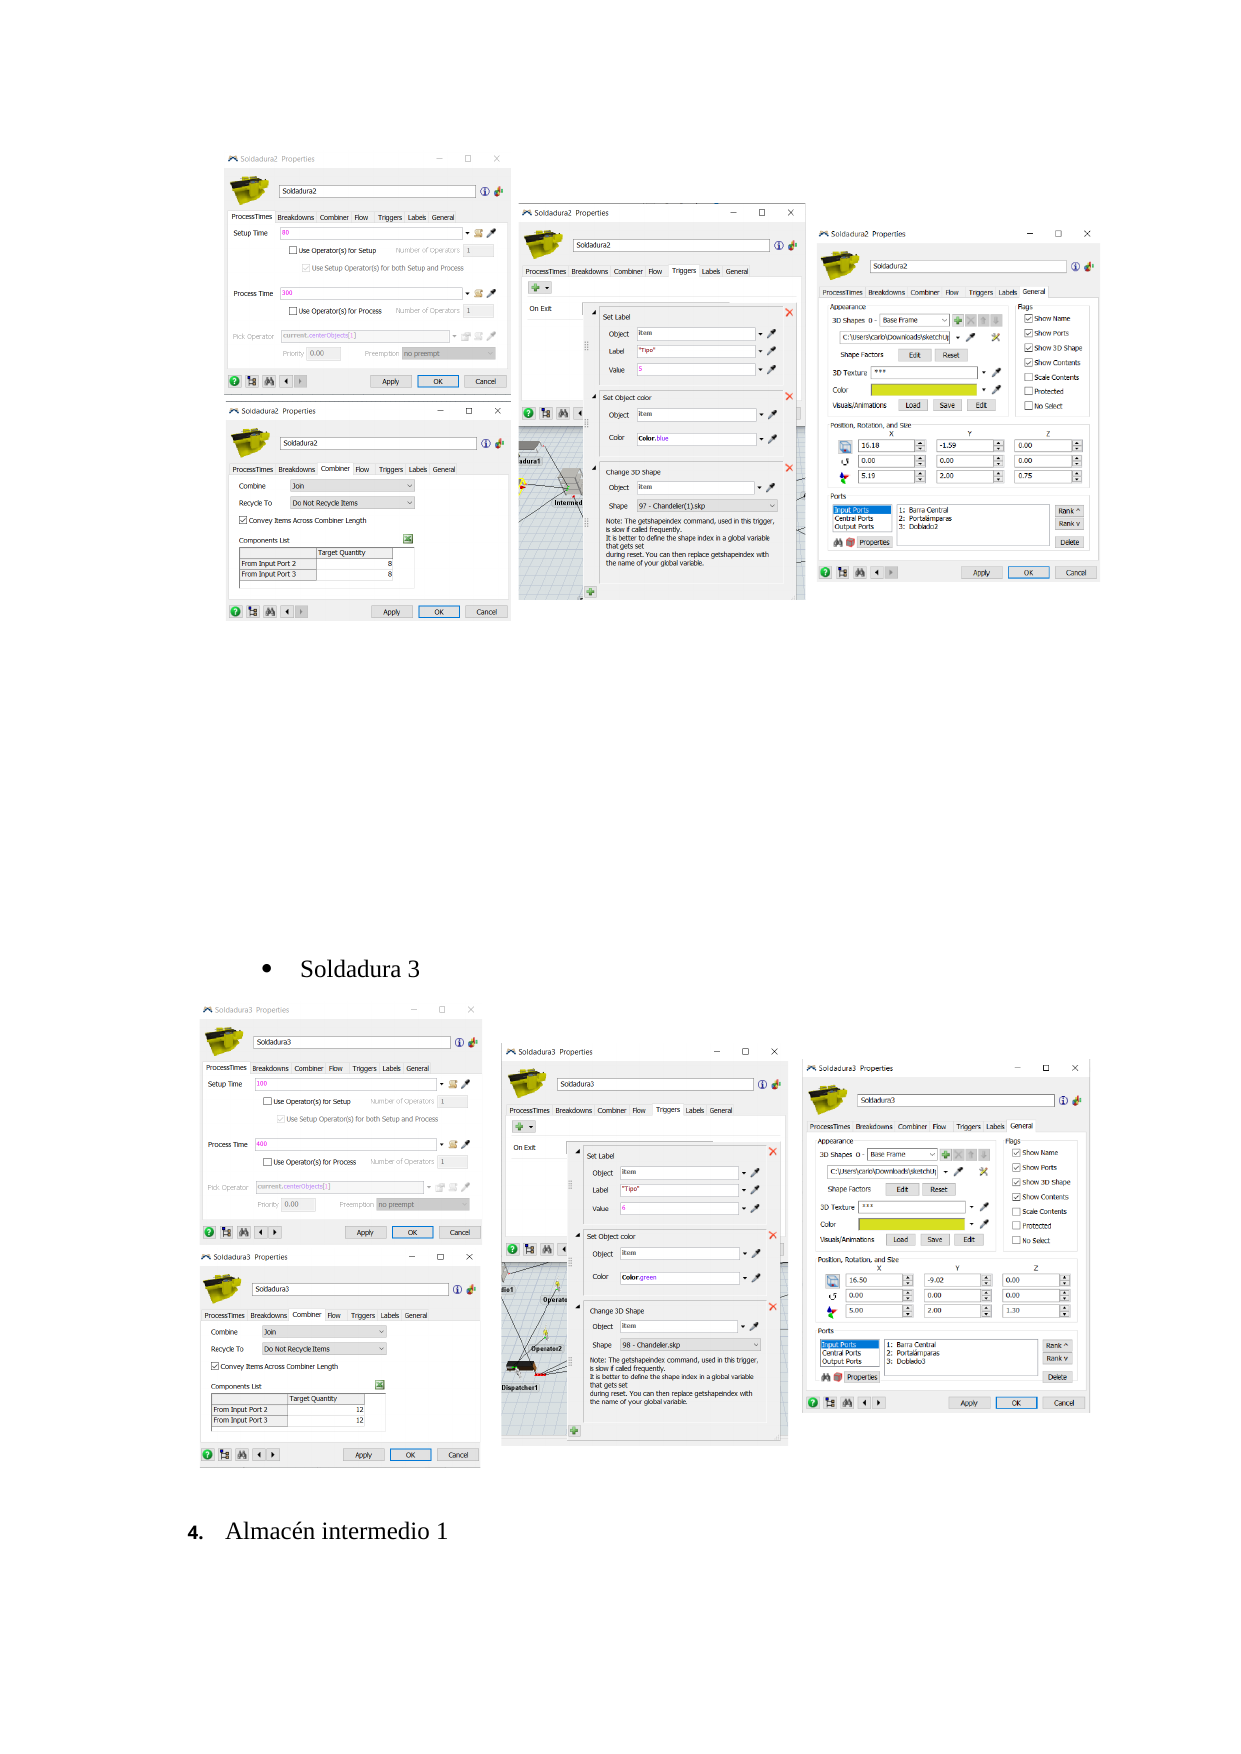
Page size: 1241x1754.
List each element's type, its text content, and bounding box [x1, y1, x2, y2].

picture [199, 1001, 483, 1245]
list Soldadura 3 [262, 954, 1090, 983]
picture [224, 150, 511, 395]
picture [802, 1059, 1091, 1413]
picture [518, 203, 806, 600]
picture [199, 1248, 481, 1468]
picture [501, 1043, 789, 1446]
list Almacén intermedio 1 [187, 1516, 1090, 1545]
picture [225, 401, 511, 621]
picture [816, 226, 1101, 582]
